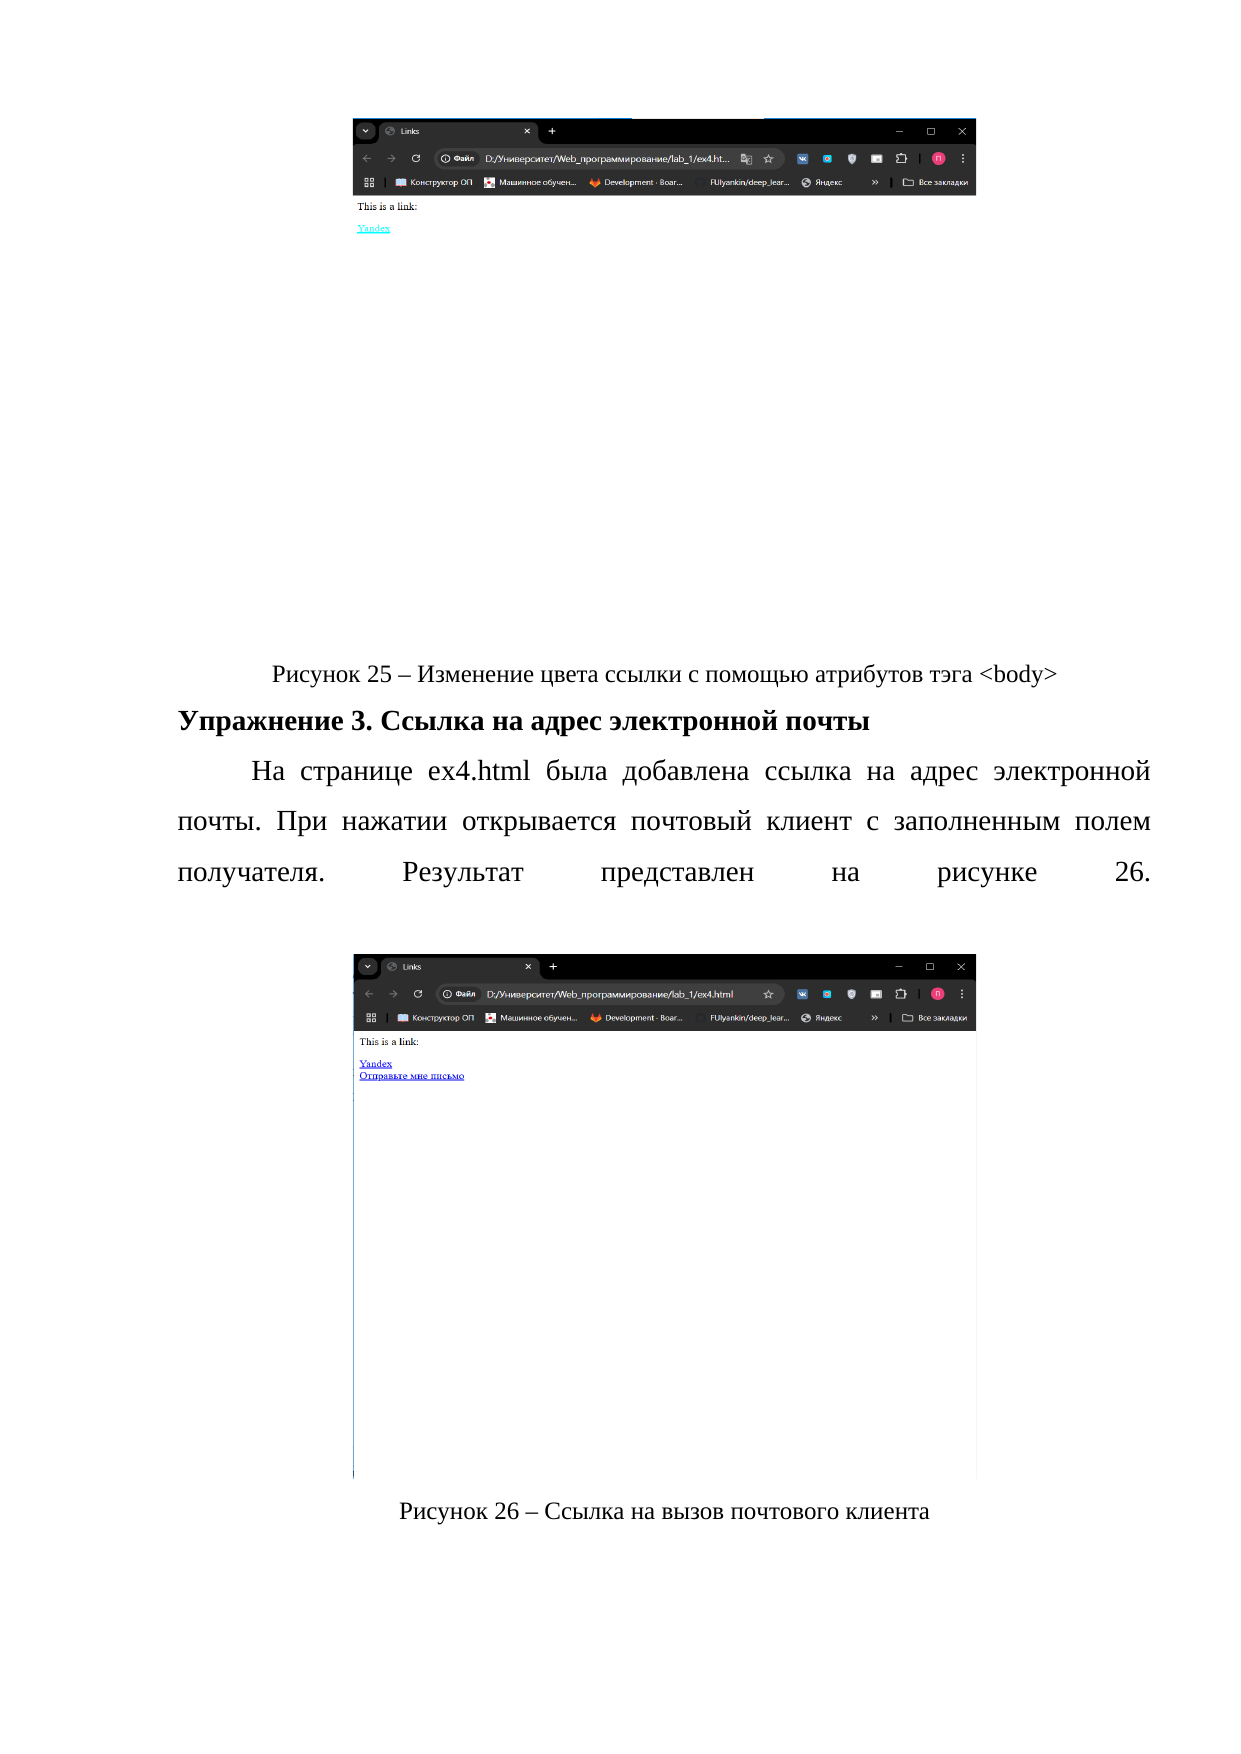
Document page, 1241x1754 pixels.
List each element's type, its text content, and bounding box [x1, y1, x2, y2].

text Рисунок 25 – Изменение цвета ссылки с помощью атрибутов тэга <body> [177, 659, 1152, 688]
picture [352, 118, 977, 643]
picture [352, 954, 977, 1479]
text Рисунок 26 – Ссылка на вызов почтового клиента [177, 1496, 1152, 1524]
text На странице ex4.html была добавлена ссылка на адрес электронной почты. При нажатии открывается почтовый клиент с заполненным полем получателя. Результат представлен на рисунке 26. [177, 753, 1152, 937]
text Упражнение 3. Ссылка на адрес электронной почты [177, 703, 1152, 736]
